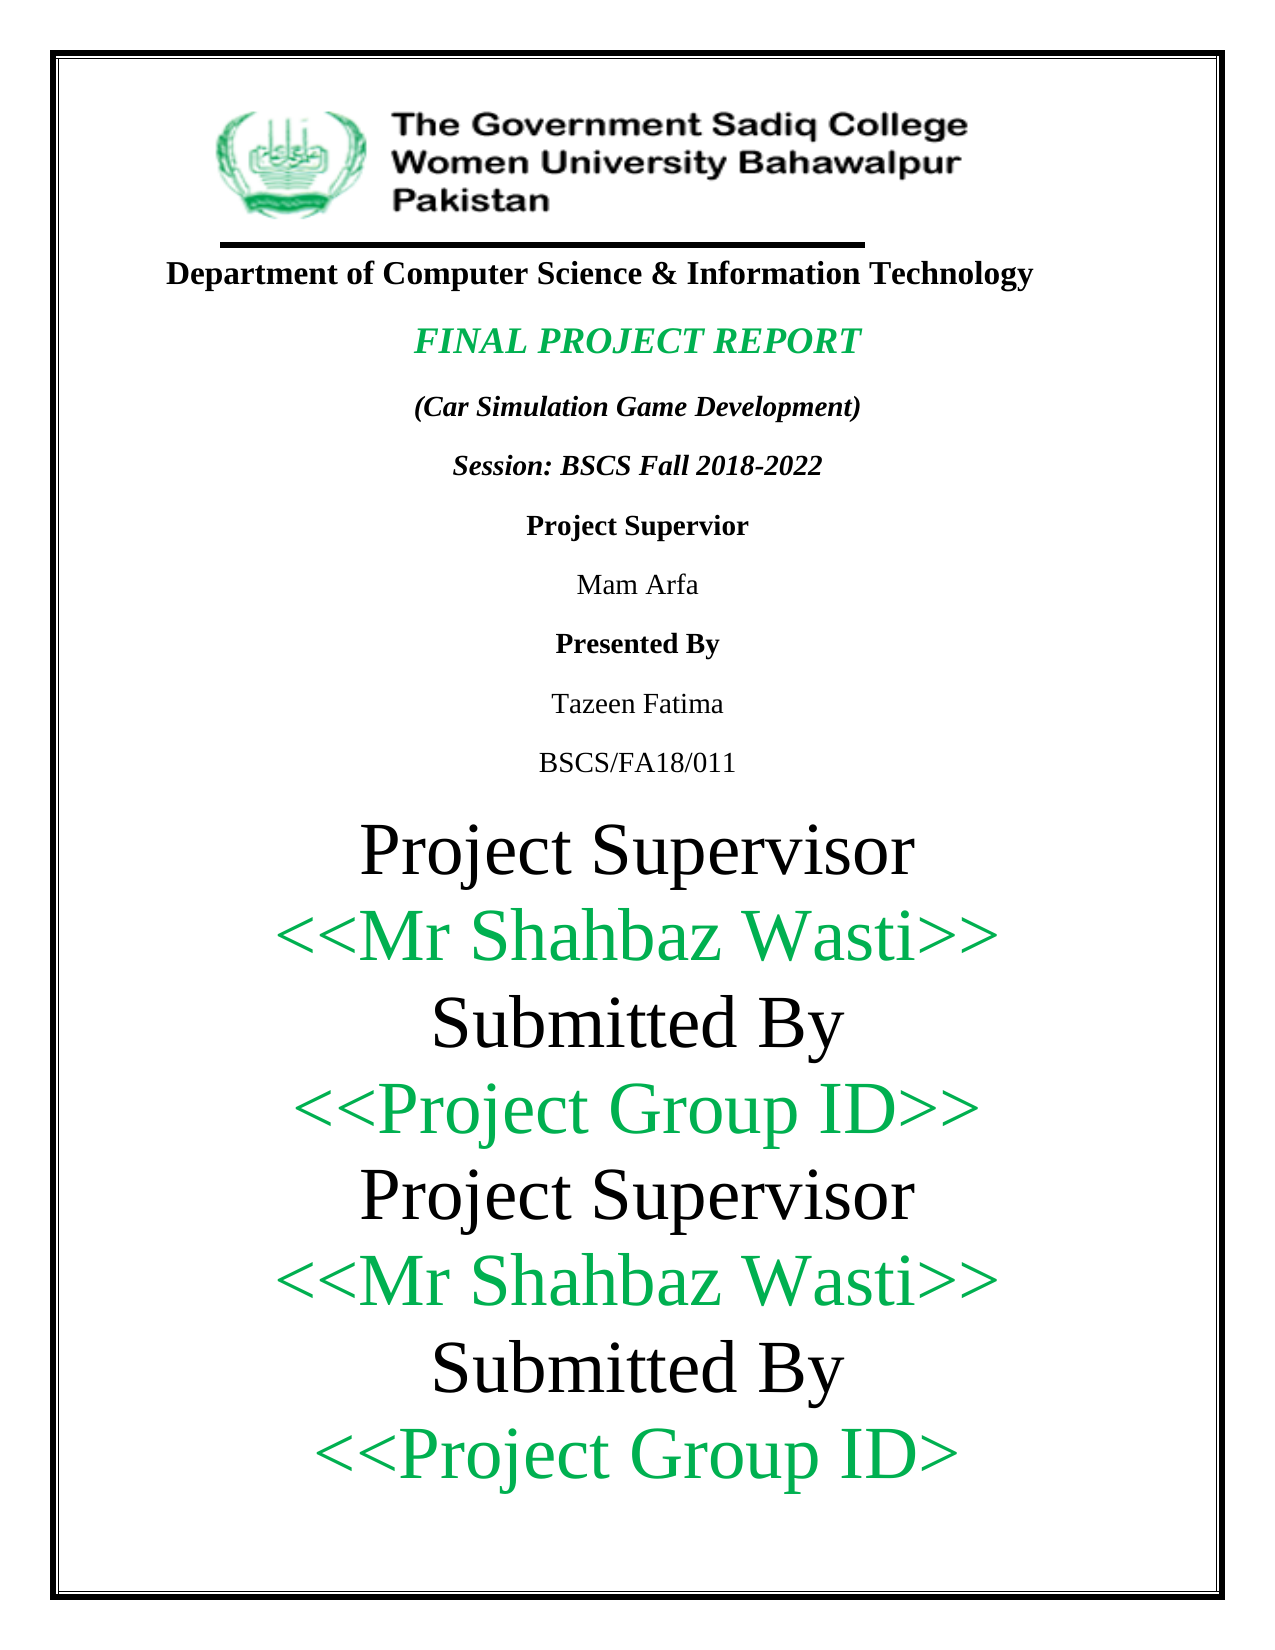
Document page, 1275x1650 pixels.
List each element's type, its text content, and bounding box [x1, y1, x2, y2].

text FINAL PROJECT REPORT [150, 318, 1125, 362]
picture [203, 104, 1118, 224]
text Project Supervisor [150, 1149, 1125, 1236]
text <<Project Group ID> [150, 1408, 1125, 1494]
text <<Project Group ID>> [150, 1063, 1125, 1149]
text Project Supervisor [150, 804, 1125, 891]
text Presented By [150, 626, 1125, 660]
text <<Mr Shahbaz Wasti>> [150, 1236, 1125, 1322]
text BSCS/FA18/011 [150, 745, 1125, 779]
text Tazeen Fatima [150, 686, 1125, 719]
text Project Supervior [150, 508, 1125, 541]
text Submitted By [150, 1322, 1125, 1408]
text <<Mr Shahbaz Wasti>> [150, 891, 1125, 977]
text Session: BSCS Fall 2018-2022 [150, 448, 1125, 482]
text (Car Simulation Game Development) [150, 389, 1125, 422]
text Submitted By [150, 977, 1125, 1063]
text Department of Computer Science & Information Technology [150, 203, 1050, 292]
text Mam Arfa [150, 567, 1125, 601]
